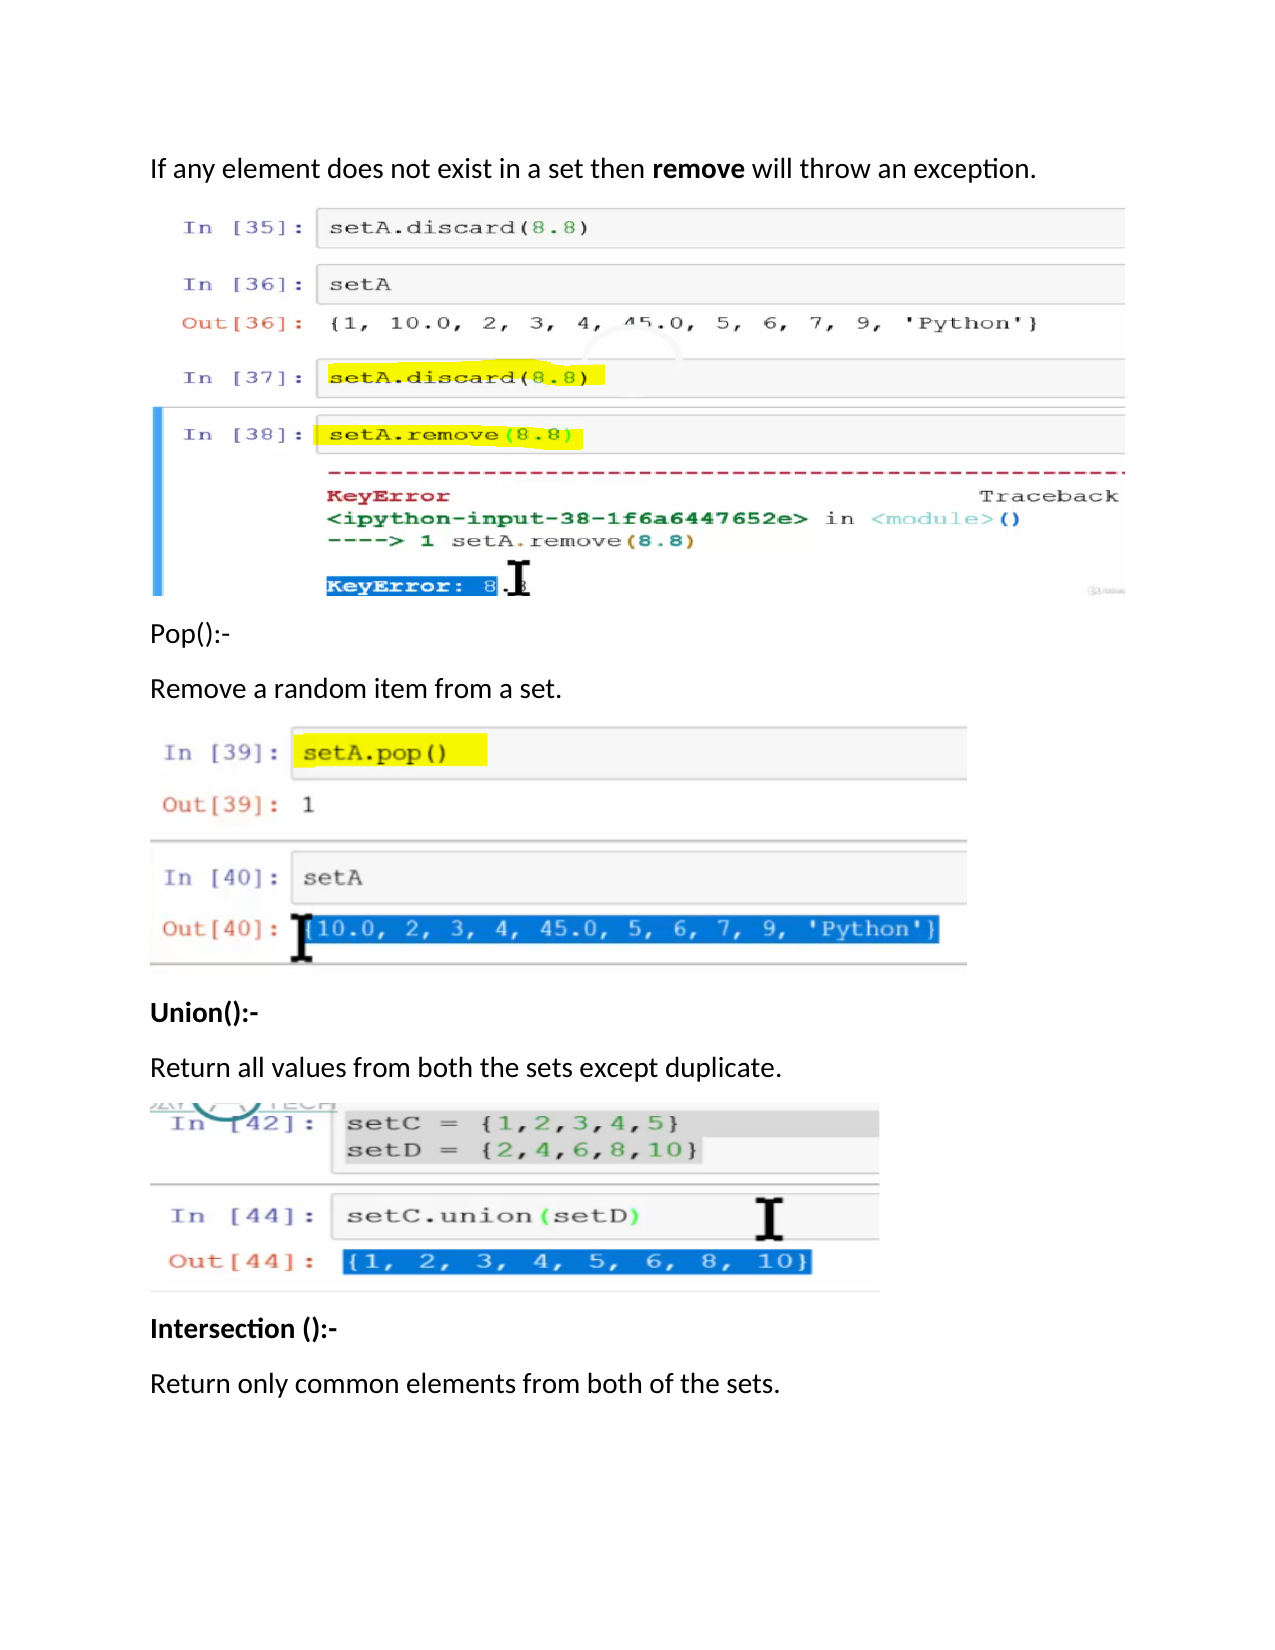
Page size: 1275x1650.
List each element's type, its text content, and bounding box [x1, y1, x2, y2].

text Return all values from both the sets except duplicate. [150, 1049, 1125, 1084]
text Remove a random item from a set. [150, 670, 1125, 705]
picture [150, 205, 1125, 596]
picture [150, 725, 968, 975]
text Intersection ():- [150, 1310, 1125, 1346]
text Return only common elements from both of the sets. [150, 1365, 1125, 1401]
text Union():- [150, 994, 1125, 1029]
text If any element does not exist in a set then remove will throw an exception. [150, 150, 1125, 186]
text Pop():- [150, 615, 1125, 650]
picture [150, 1103, 880, 1292]
